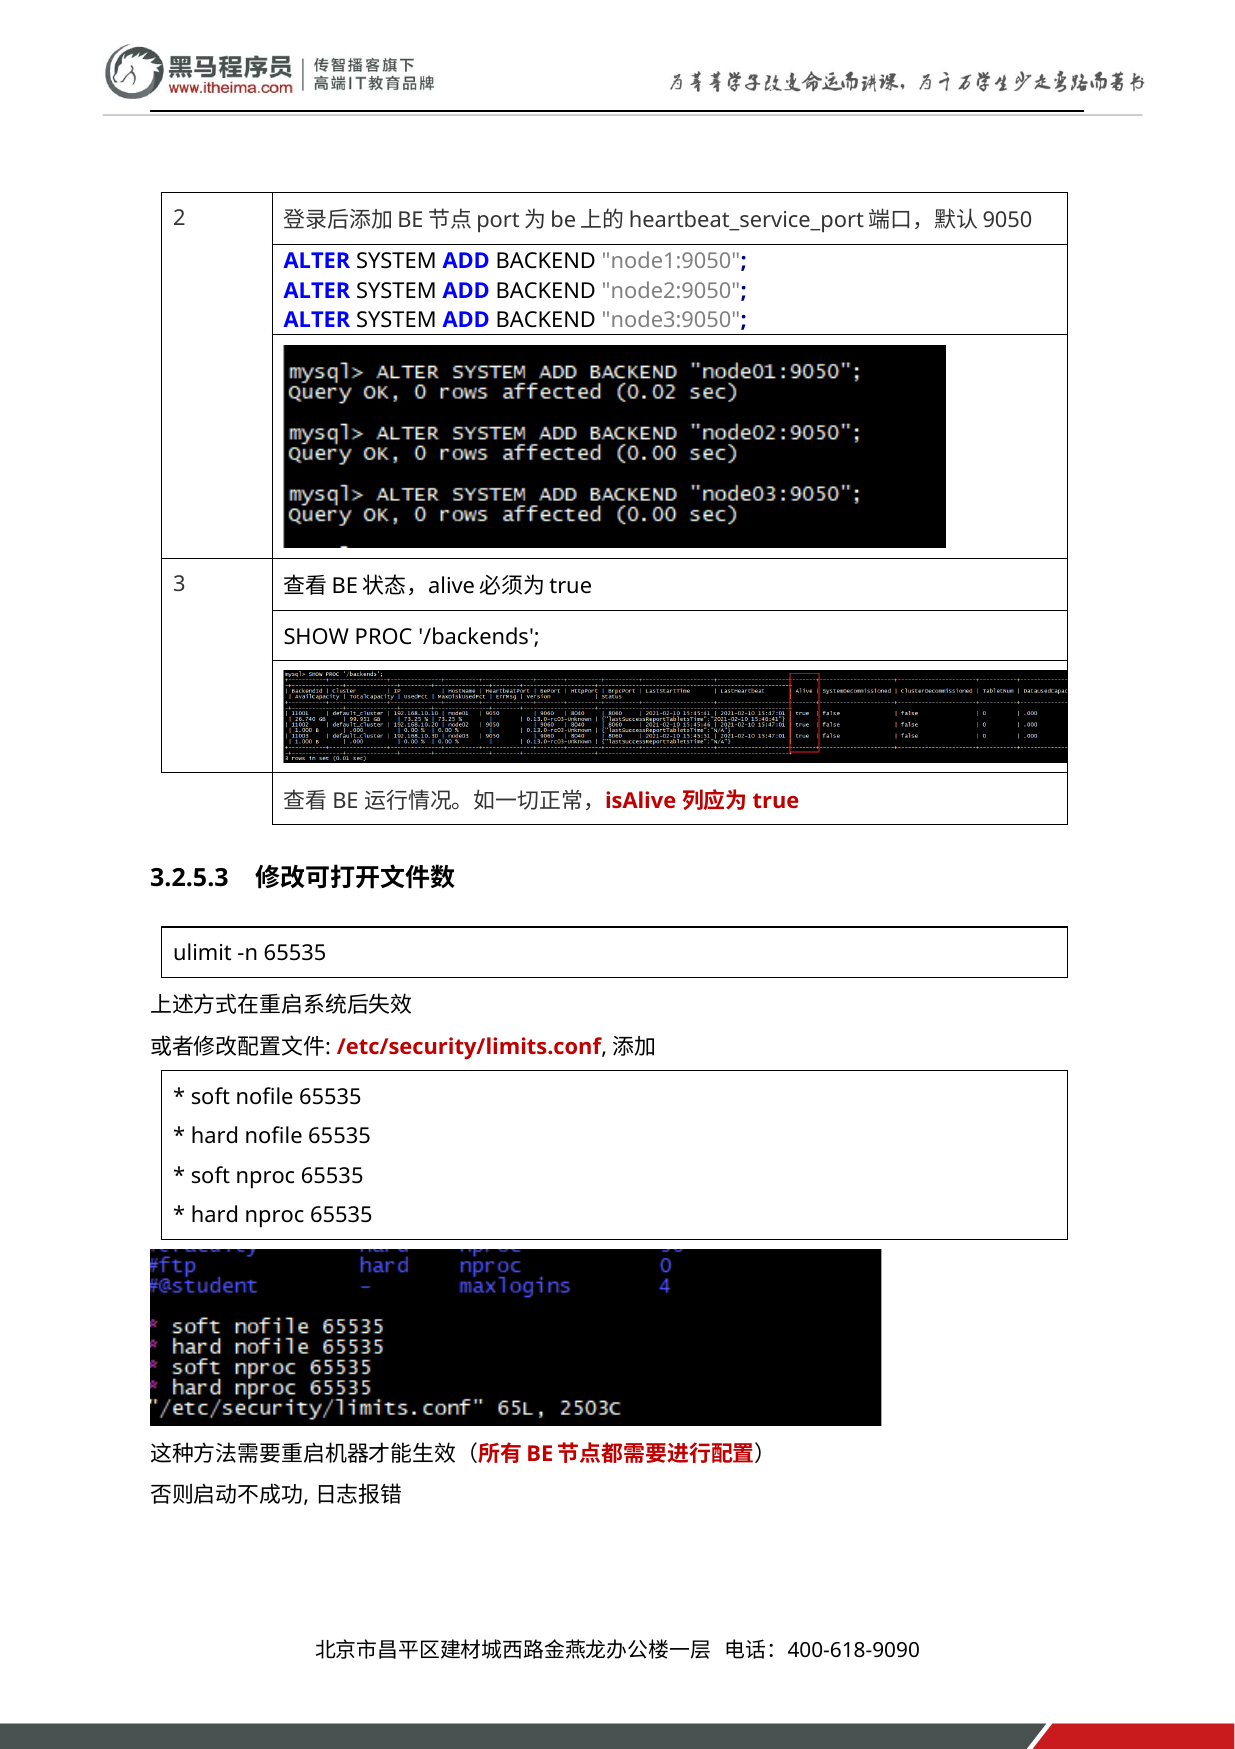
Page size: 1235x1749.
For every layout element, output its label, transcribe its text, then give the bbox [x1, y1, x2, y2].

table_header * soft nofile 65535 * hard nofile 65535 * soft nproc 65535 * hard nproc 65535 [162, 1071, 1067, 1239]
table_cell 3 [162, 559, 272, 772]
text 这种方法需要重启机器才能生效（所有BE节点都需要进行配置） [150, 1436, 1084, 1467]
table_cell 2 [162, 193, 272, 558]
table_header ulimit -n 65535 [162, 928, 1067, 977]
table_cell [273, 661, 1067, 772]
text 或者修改配置文件: /etc/security/limits.conf, 添加 [150, 1029, 1084, 1060]
picture [283, 670, 1068, 763]
text 否则启动不成功, 日志报错 [150, 1477, 1084, 1509]
table_cell 登录后添加BE节点port为be上的heartbeat_service_port端口，默认9050 [273, 193, 1067, 244]
subtitle 修改可打开文件数 [150, 858, 1084, 894]
text 上述方式在重启系统后失效 [150, 987, 1084, 1019]
table_cell [273, 335, 1067, 558]
picture [0, 1664, 1235, 1749]
table_cell 查看 BE 运行情况。如一切正常，isAlive 列应为 true [273, 773, 1067, 824]
table_cell 查看BE状态，alive必须为true [273, 559, 1067, 610]
picture [0, 0, 1235, 123]
table_cell ALTER SYSTEM ADD BACKEND "node1:9050"; ALTER SYSTEM ADD BACKEND "node2:9050"; ALTER SYSTEM ADD BACKEND "node3:9050"; [273, 245, 1067, 334]
table_cell SHOW PROC '/backends'; [273, 611, 1067, 660]
picture [150, 1249, 882, 1426]
picture [283, 345, 946, 548]
